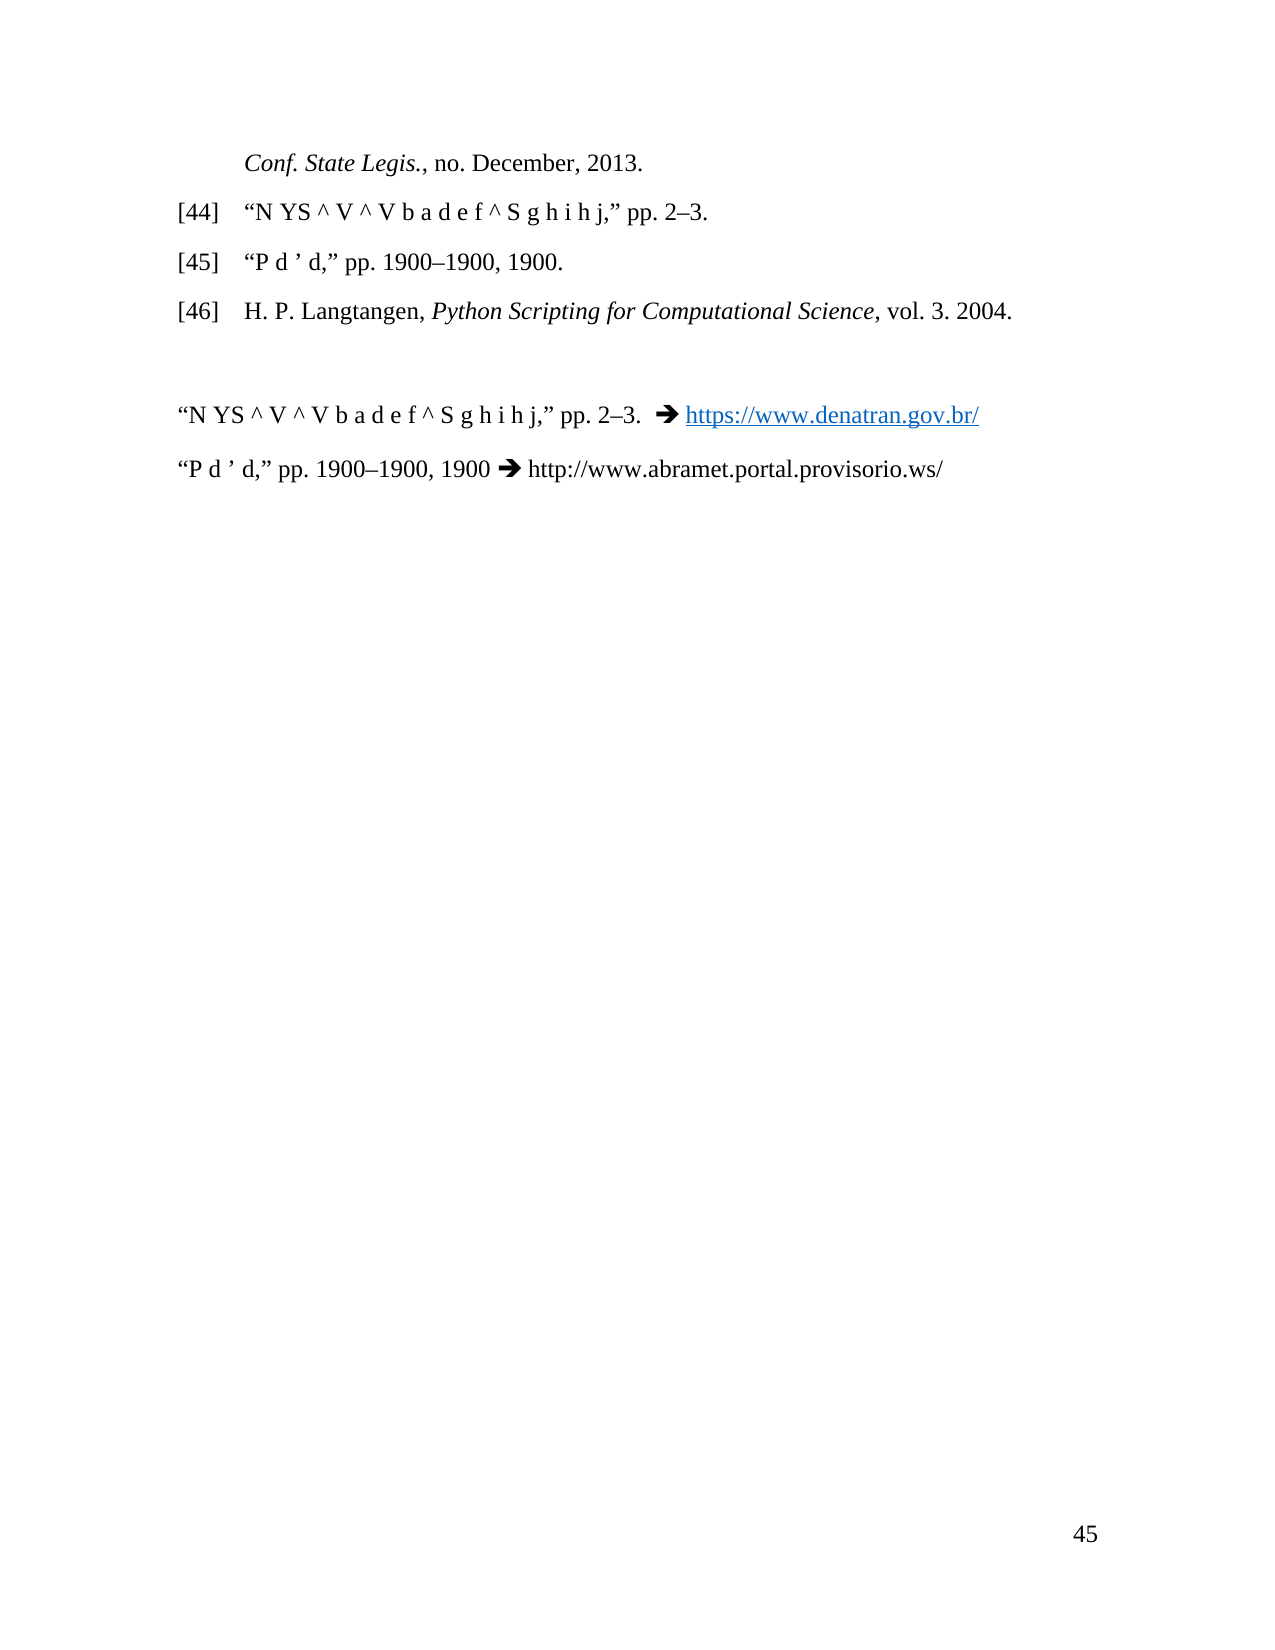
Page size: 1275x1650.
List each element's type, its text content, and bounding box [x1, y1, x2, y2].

text [45] “P d ’ d,” pp. 1900–1900, 1900. [177, 247, 1098, 276]
text “N YS ^ V ^ V b a d e f ^ S g h i h j,” pp. 2–3. https://www.denatran.gov.br/ [177, 400, 1098, 428]
text [44] “N YS ^ V ^ V b a d e f ^ S g h i h j,” pp. 2–3. [177, 197, 1098, 226]
text [46] H. P. Langtangen, Python Scripting for Computational Science, vol. 3. 2004. [177, 296, 1098, 325]
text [177, 148, 1098, 176]
text “P d ’ d,” pp. 1900–1900, 1900 http://www.abramet.portal.provisorio.ws/ [177, 454, 1098, 482]
